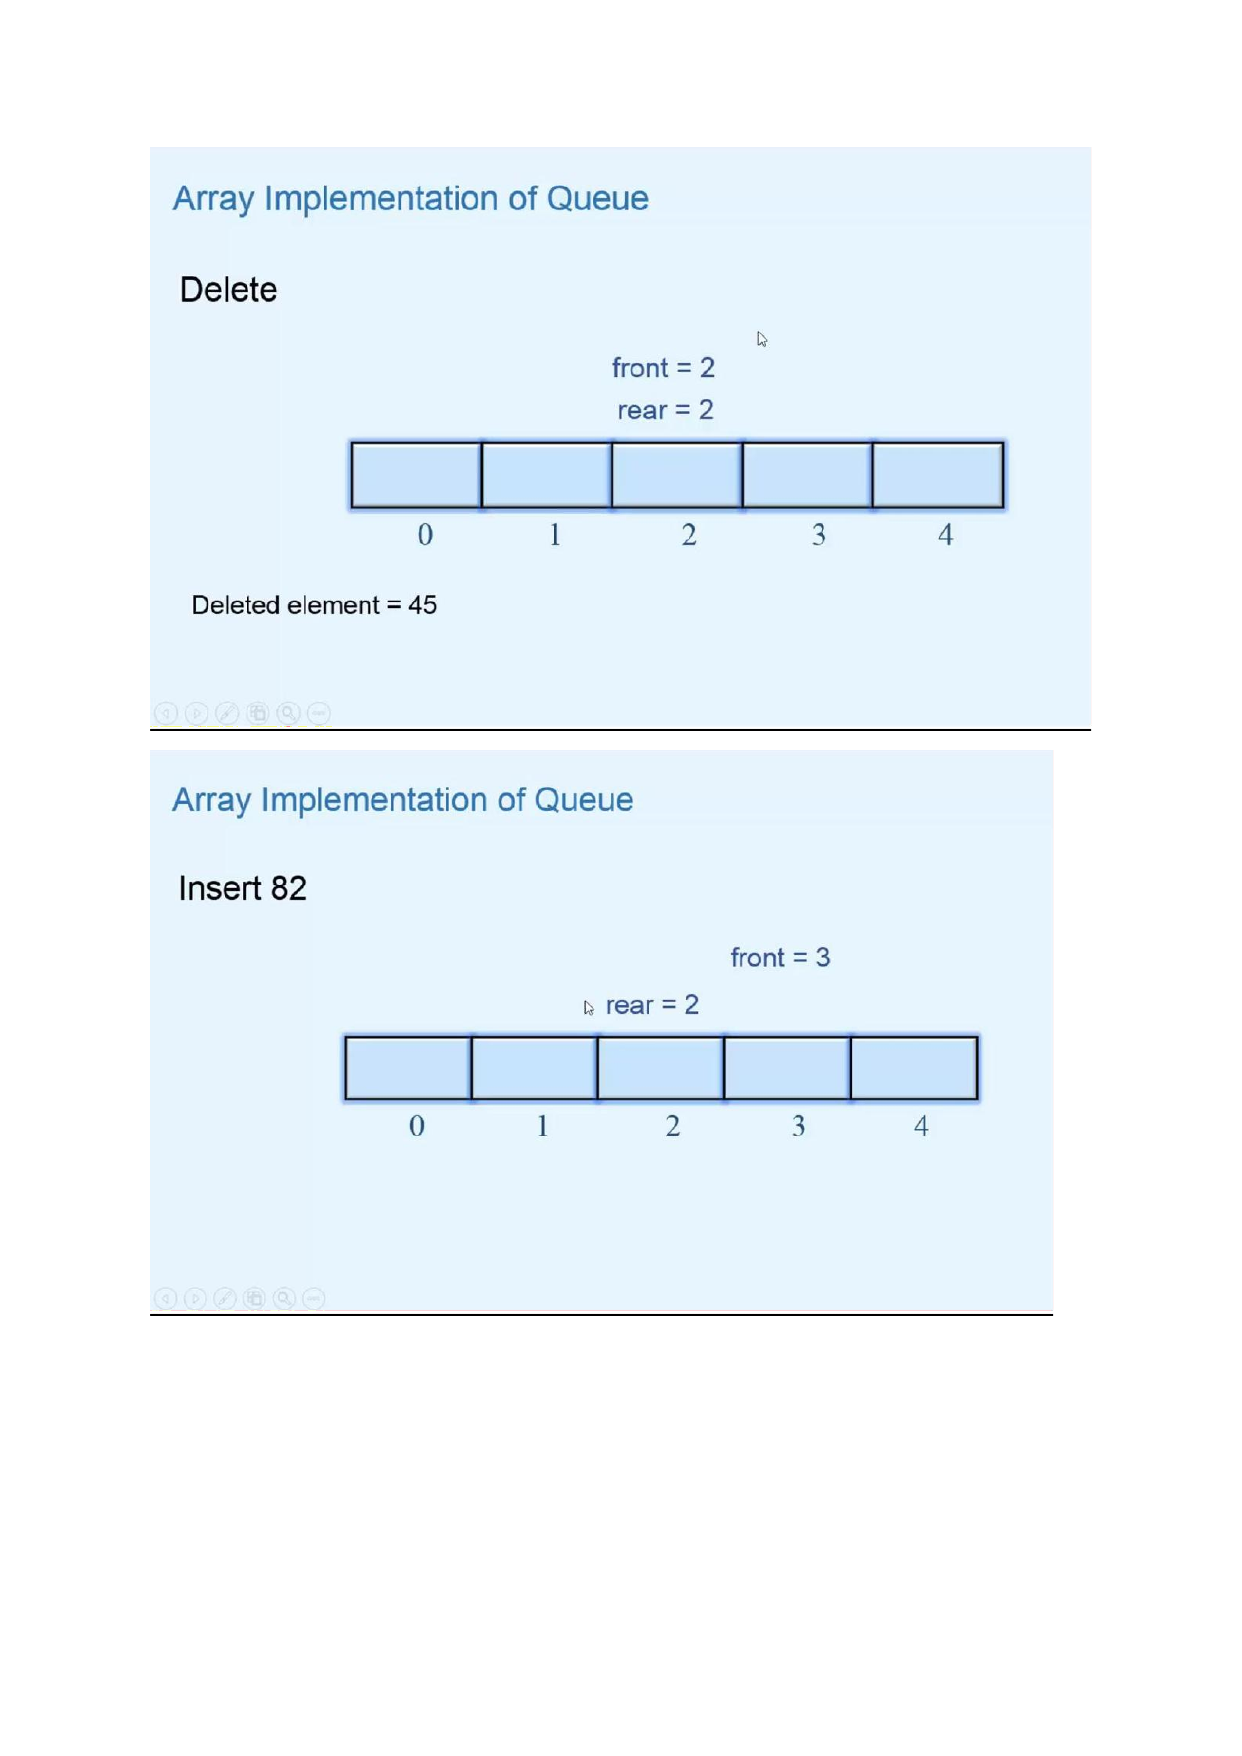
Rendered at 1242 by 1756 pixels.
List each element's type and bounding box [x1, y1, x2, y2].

picture [150, 750, 1054, 1316]
picture [150, 147, 1092, 731]
